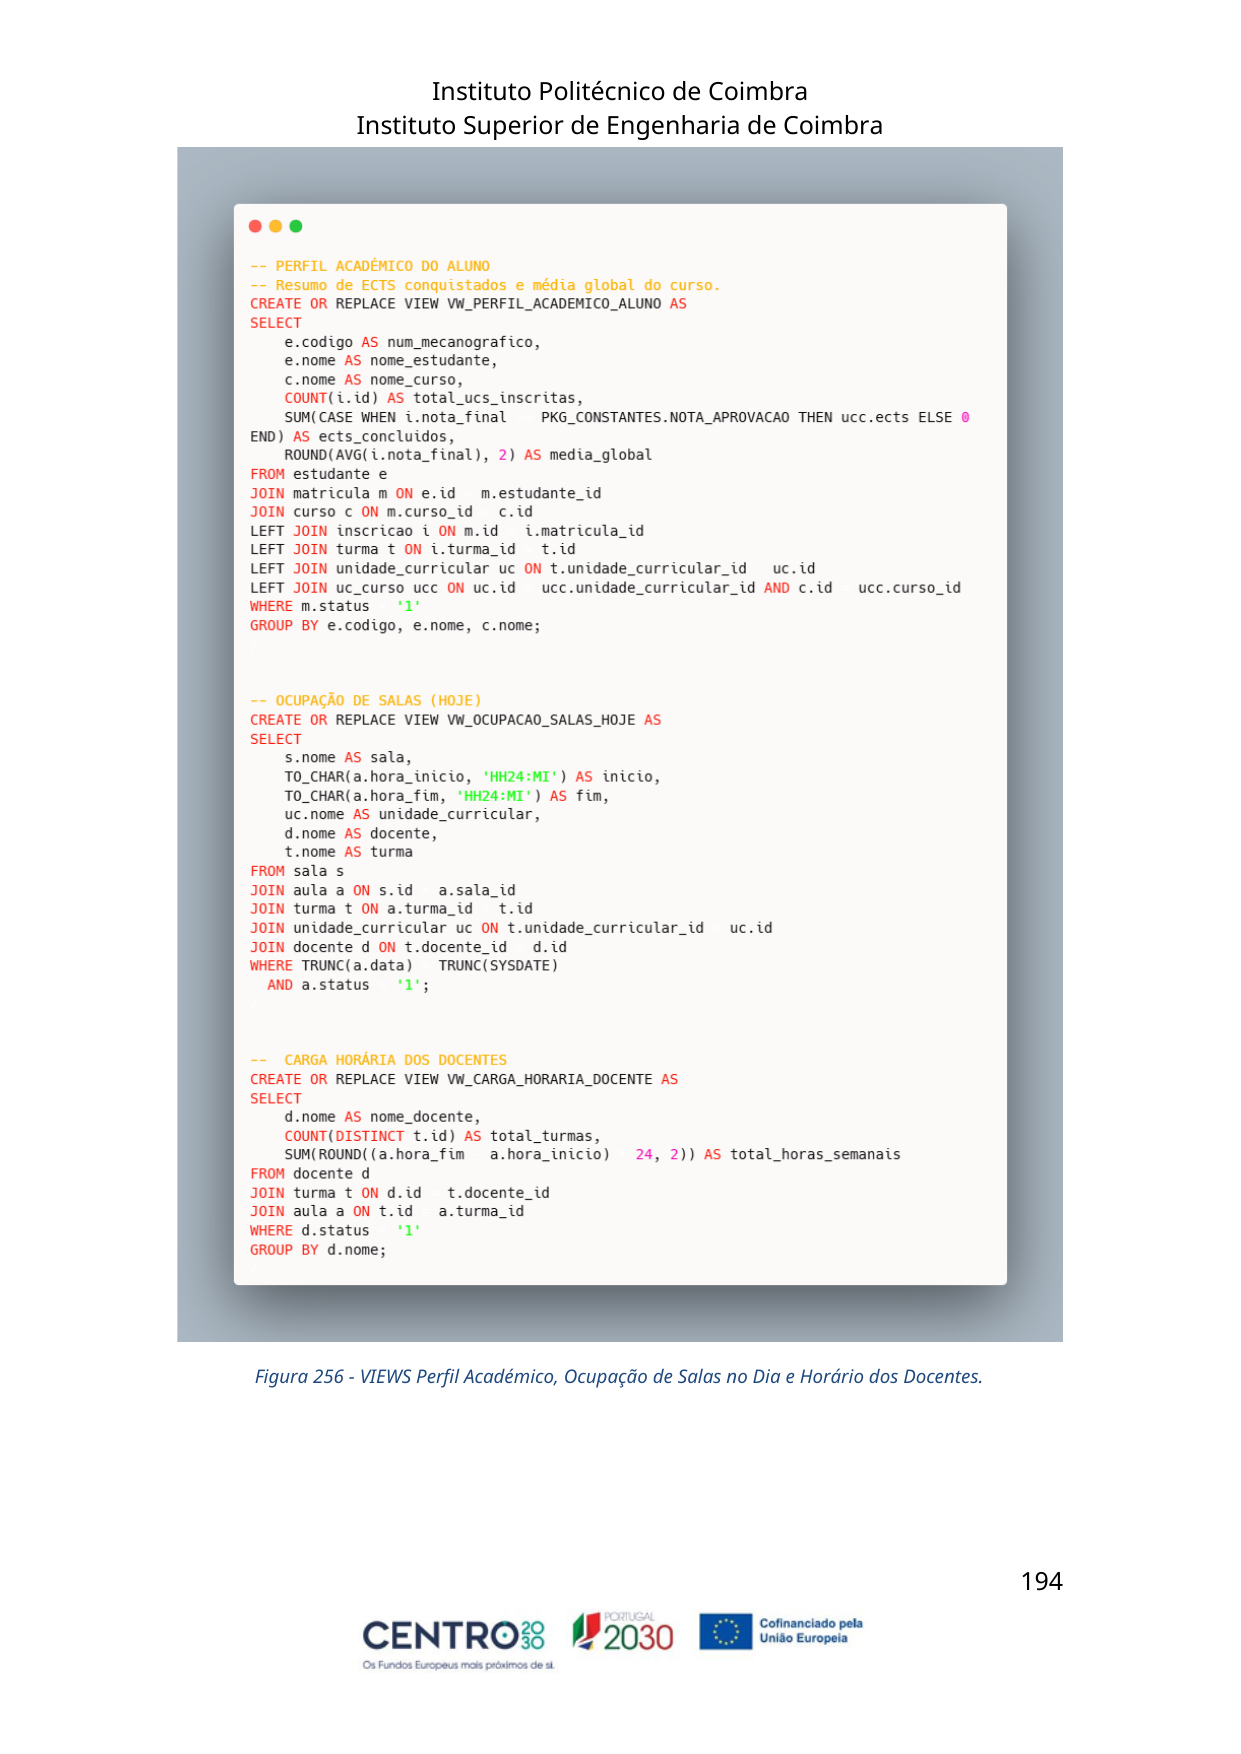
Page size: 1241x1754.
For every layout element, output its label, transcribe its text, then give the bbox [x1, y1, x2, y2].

picture [177, 147, 1063, 1342]
picture [349, 1597, 891, 1681]
